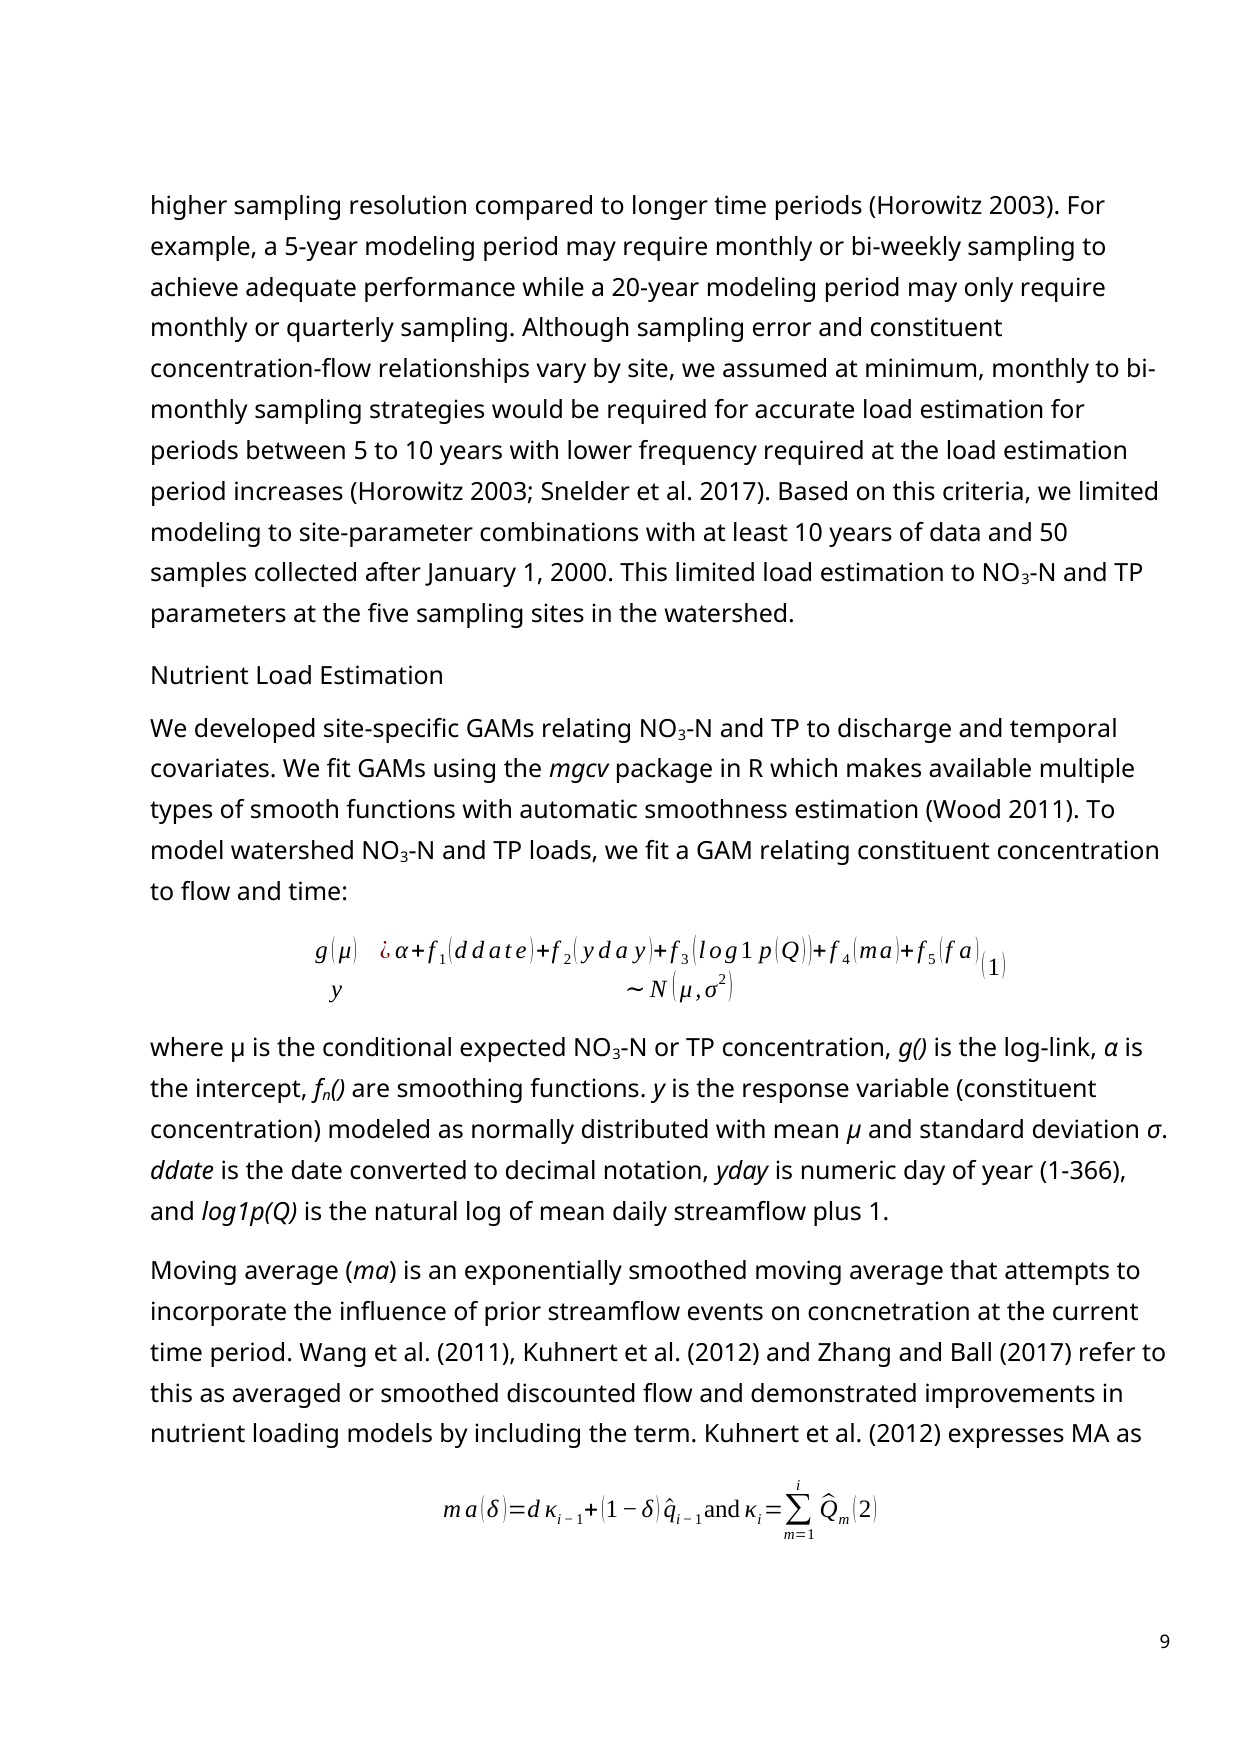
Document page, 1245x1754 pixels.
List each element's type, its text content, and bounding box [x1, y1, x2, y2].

text where μ is the conditional expected NO3-N or TP concentration, g() is the log-link, α is the intercept, fn() are smoothing functions. y is the response variable (constituent concentration) modeled as normally distributed with mean μ and standard deviation σ. ddate is the date converted to decimal notation, yday is numeric day of year (1-366), and log1p(Q) is the natural log of mean daily streamflow plus 1. [150, 1030, 1170, 1227]
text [150, 187, 1170, 630]
text We developed site-specific GAMs relating NO3-N and TP to discharge and temporal covariates. We fit GAMs using the mgcv package in R which makes available multiple types of smooth functions with automatic smoothness estimation (Wood 2011). To model watershed NO3-N and TP loads, we fit a GAM relating constituent concentration to flow and time: [150, 710, 1170, 908]
subtitle Nutrient Load Estimation [150, 657, 1170, 692]
text Moving average (ma) is an exponentially smoothed moving average that attempts to incorporate the influence of prior streamflow events on concnetration at the current time period. Wang et al. (2011), Kuhnert et al. (2012) and Zhang and Ball (2017) refer to this as averaged or smoothed discounted flow and demonstrated improvements in nutrient loading models by including the term. Kuhnert et al. (2012) expresses MA as [150, 1253, 1170, 1450]
